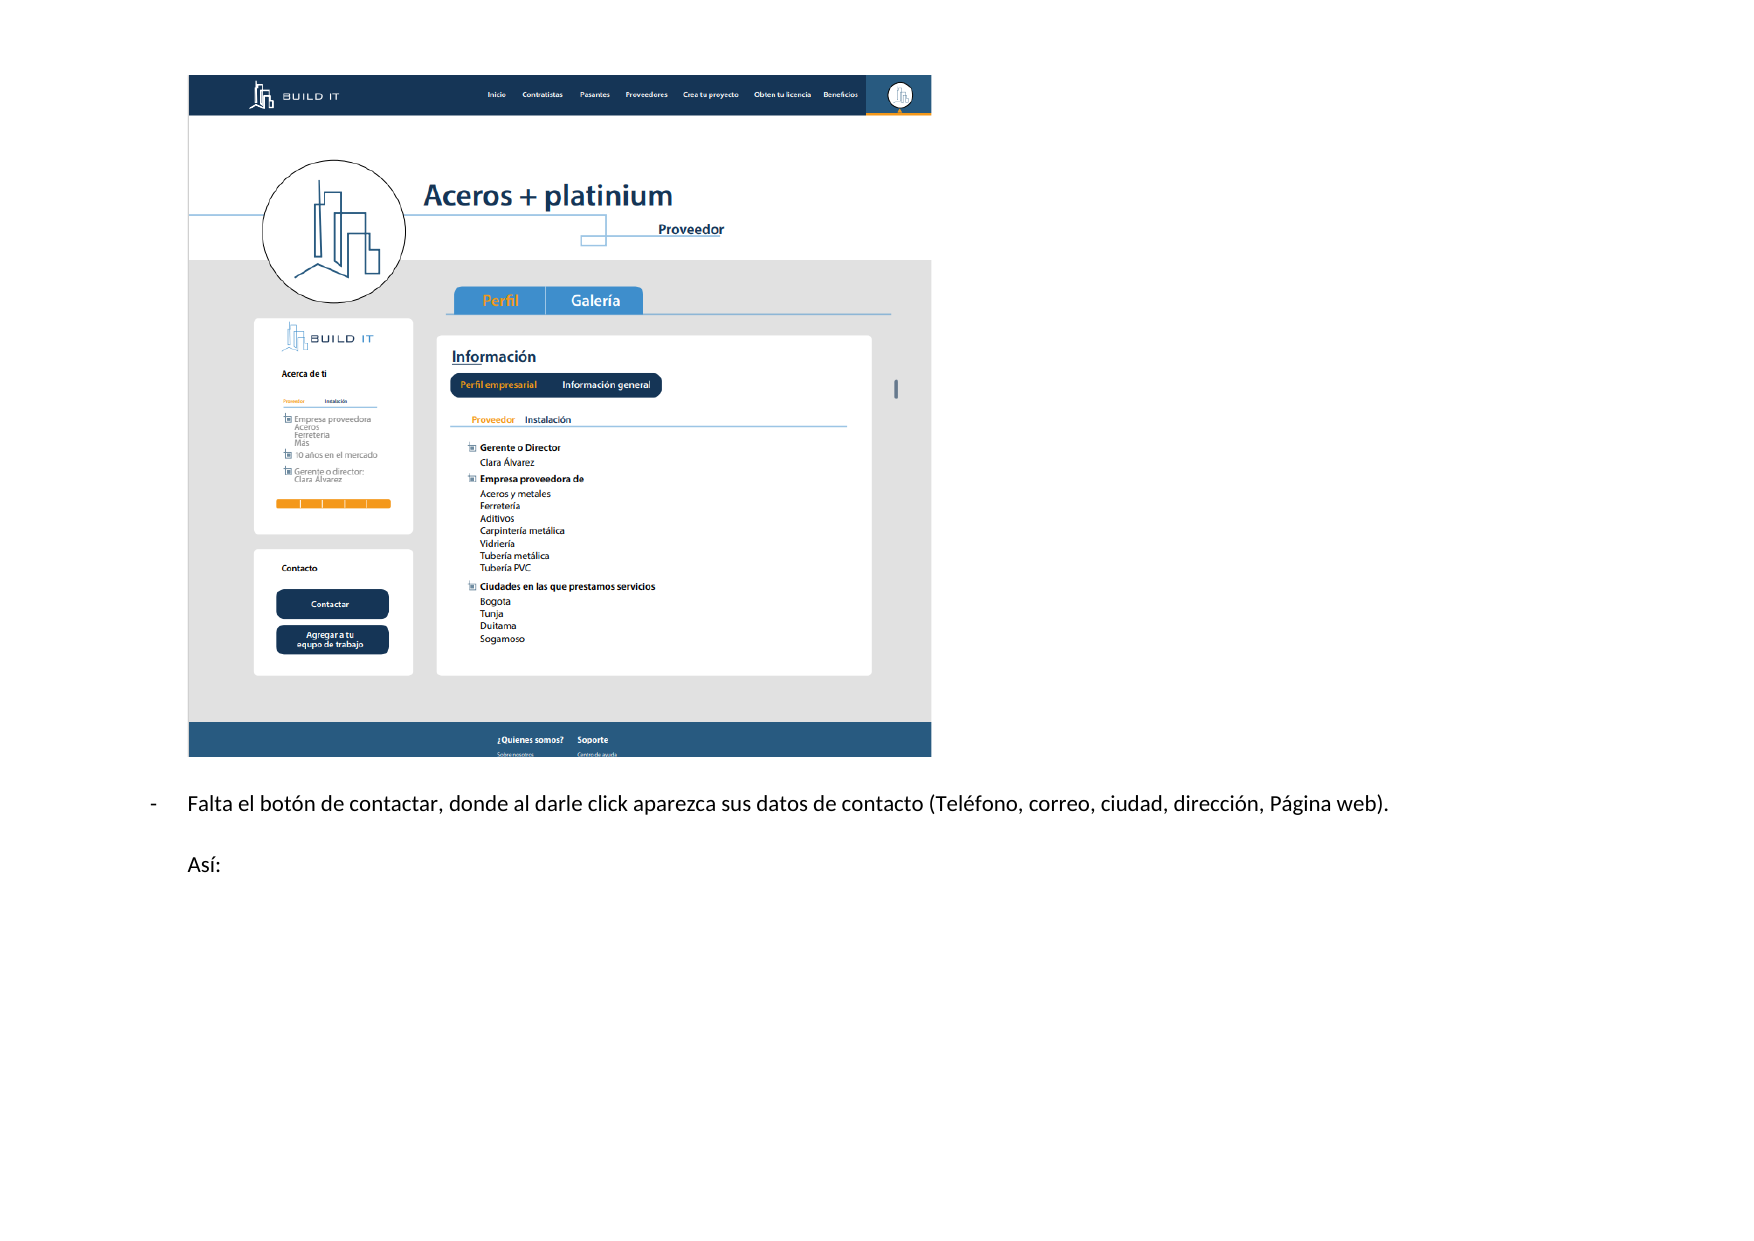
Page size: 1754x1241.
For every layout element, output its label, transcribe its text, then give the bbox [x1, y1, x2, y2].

list Falta el botón de contactar, donde al darle click aparezca sus datos de contacto (Teléfono, correo, ciudad, dirección, Página web). [150, 789, 1679, 817]
list Así: [187, 850, 1679, 878]
